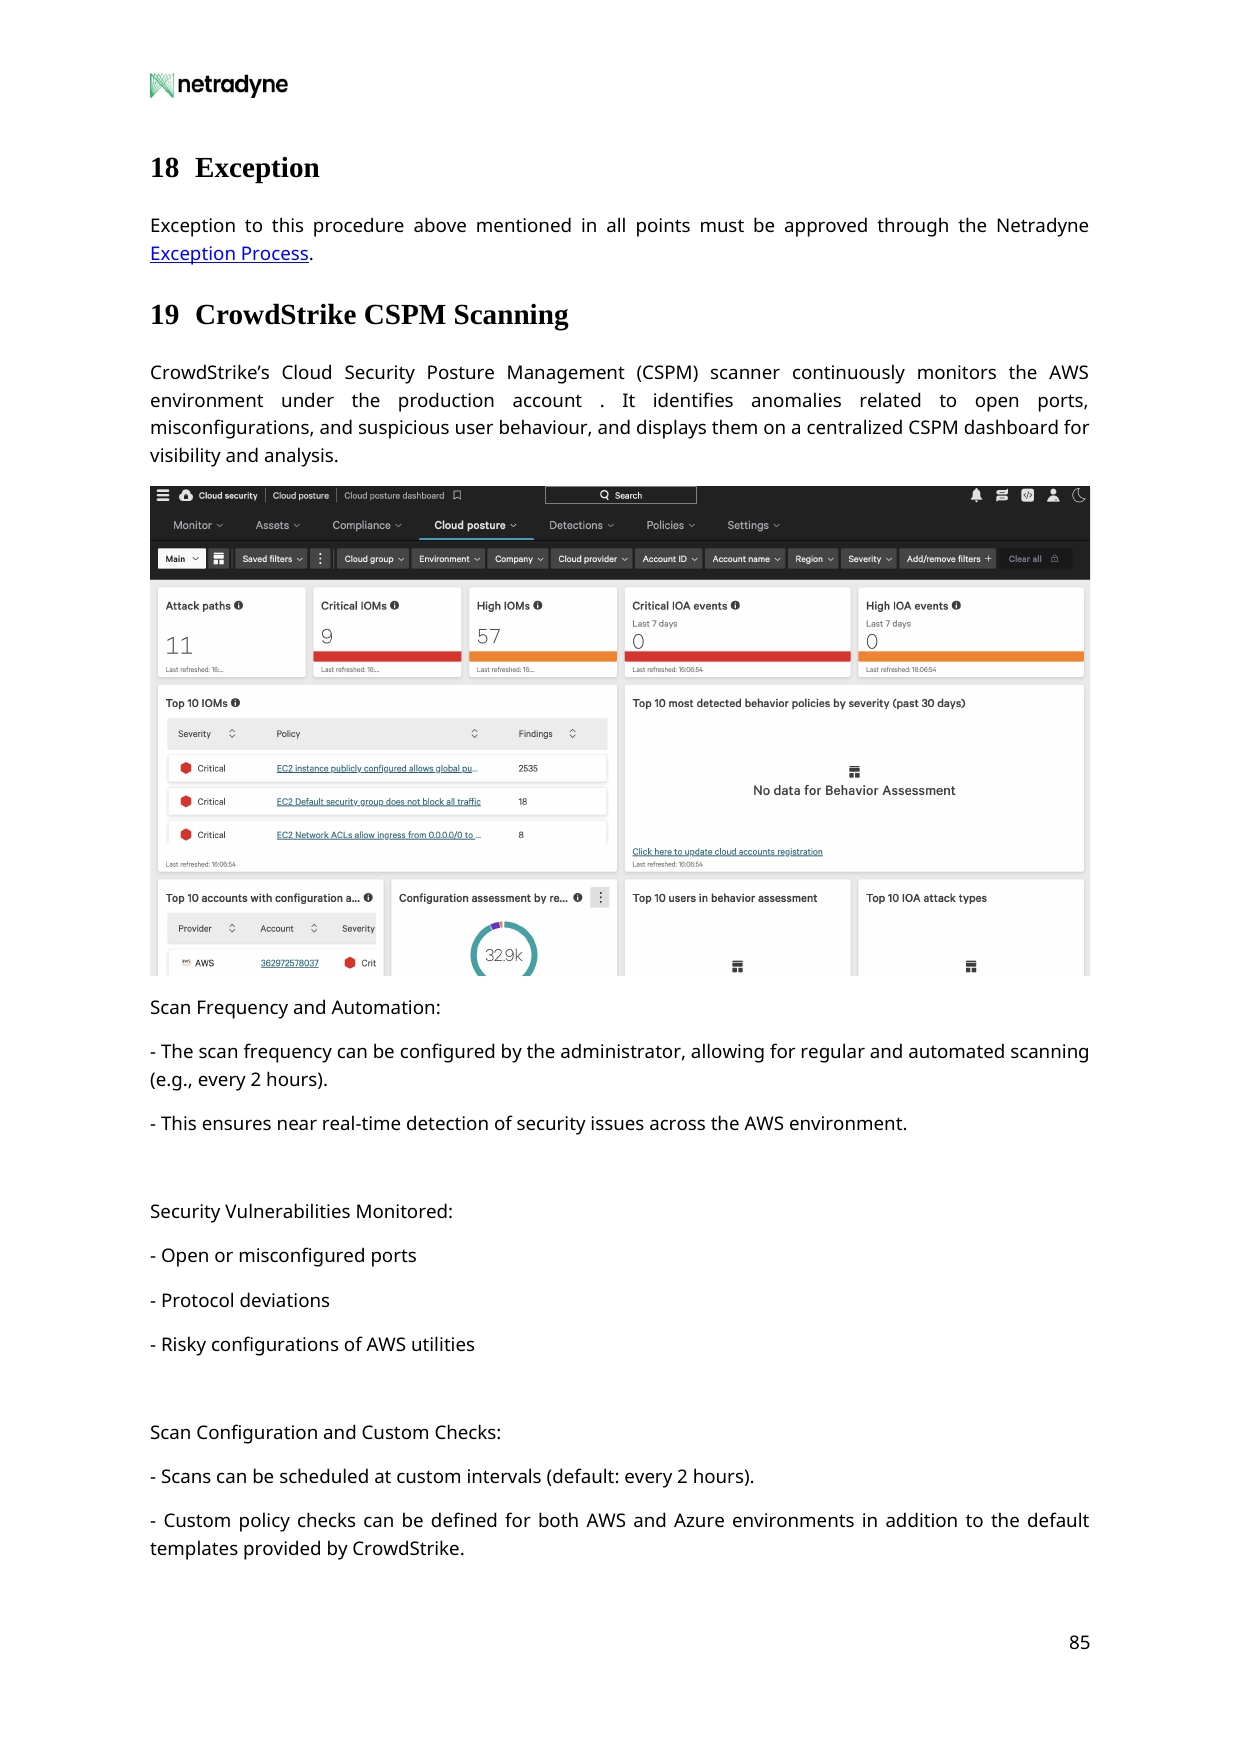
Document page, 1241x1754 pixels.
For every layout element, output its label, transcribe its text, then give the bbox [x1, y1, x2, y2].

text CrowdStrike’s Cloud Security Posture Management (CSPM) scanner continuously monitors the AWS environment under the production account . It identifies anomalies related to open ports, misconfigurations, and suspicious user behaviour, and displays them on a centralized CSPM dashboard for visibility and analysis. [150, 359, 1090, 468]
text Security Vulnerabilities Monitored: [150, 1199, 1090, 1224]
picture [150, 73, 288, 98]
text - Custom policy checks can be defined for both AWS and Azure environments in addition to the default templates provided by CrowdStrike. [150, 1508, 1090, 1561]
text Exception to this procedure above mentioned in all points must be approved through the Netradyne Exception Process. [150, 213, 1090, 266]
subtitle CrowdStrike CSPM Scanning [150, 297, 1090, 330]
subtitle Exception [150, 150, 1090, 183]
text Scan Frequency and Automation: [150, 994, 1090, 1020]
text - Open or misconfigured ports [150, 1243, 1090, 1268]
text Scan Configuration and Custom Checks: [150, 1419, 1090, 1445]
text - Risky configurations of AWS utilities [150, 1331, 1090, 1357]
text - Scans can be scheduled at custom intervals (default: every 2 hours). [150, 1464, 1090, 1489]
text - Protocol deviations [150, 1287, 1090, 1312]
text - The scan frequency can be configured by the administrator, allowing for regular and automated scanning (e.g., every 2 hours). [150, 1039, 1090, 1092]
text - This ensures near real-time detection of security issues across the AWS environment. [150, 1110, 1090, 1136]
picture [150, 486, 1091, 976]
